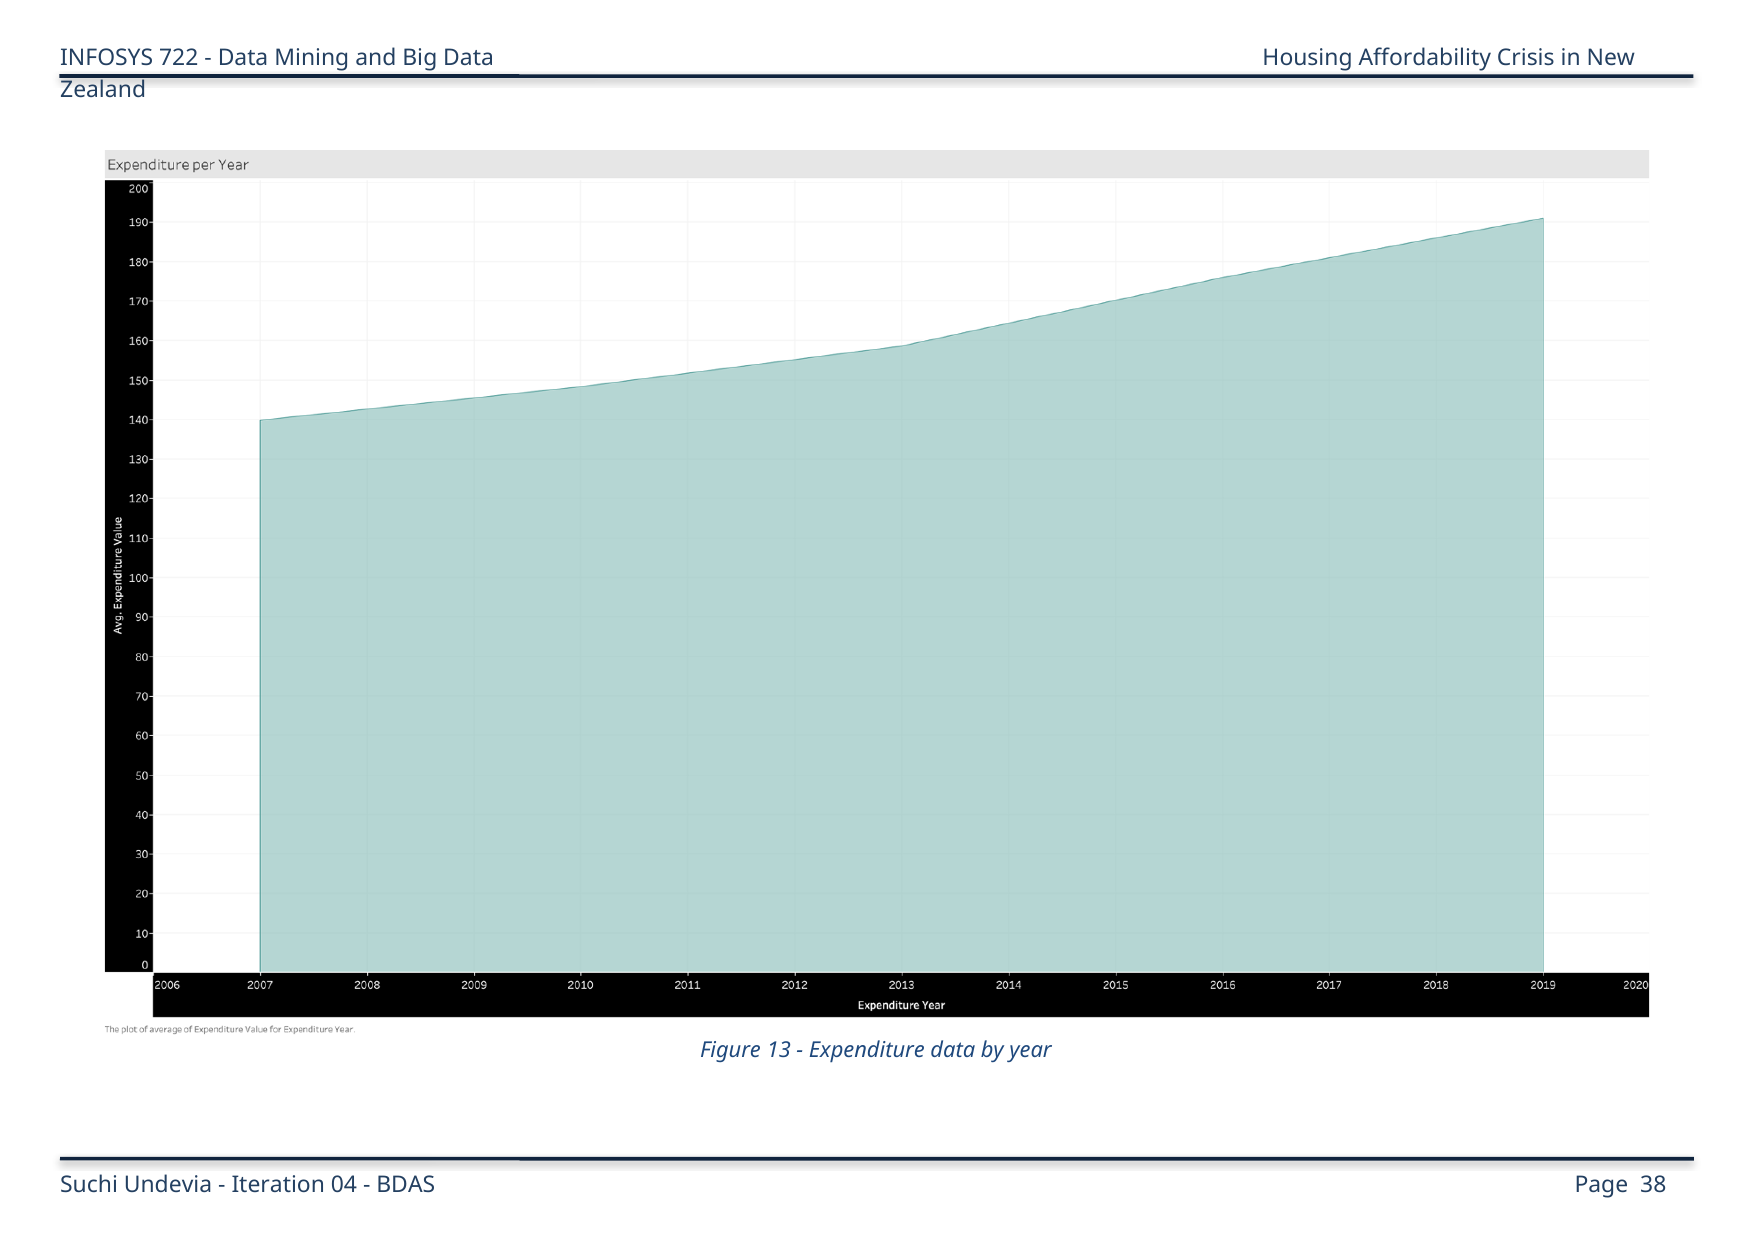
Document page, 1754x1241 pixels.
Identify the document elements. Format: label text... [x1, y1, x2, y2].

text Figure 13 - Expenditure data by year [60, 1034, 1694, 1064]
picture [104, 150, 1650, 1035]
